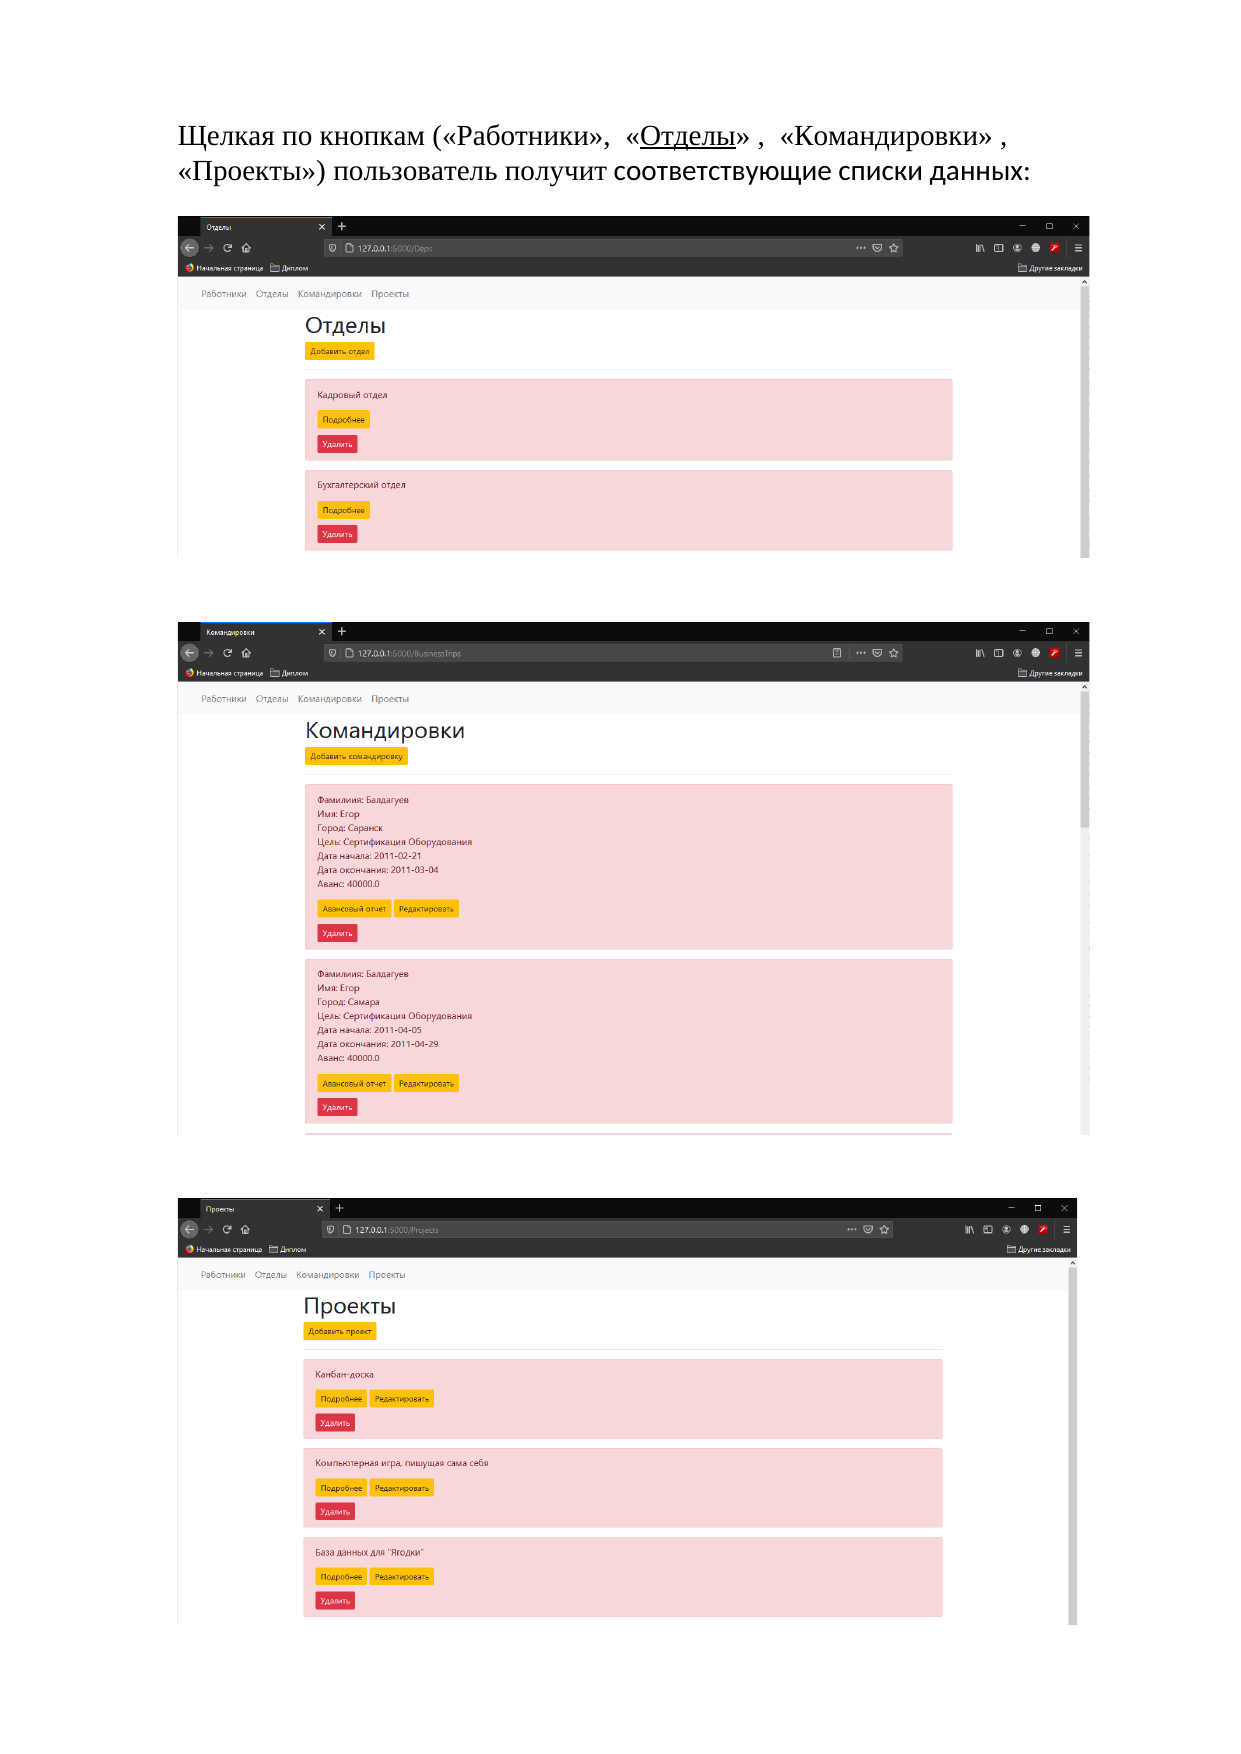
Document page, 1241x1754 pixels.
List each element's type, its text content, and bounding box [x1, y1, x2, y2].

picture [177, 622, 1090, 1135]
picture [177, 1198, 1078, 1625]
text Щелкая по кнопкам («Работники», «Отделы» , «Командировки» , «Проекты») пользователь получит соответствующие списки данных: [177, 118, 1152, 187]
picture [177, 216, 1090, 558]
